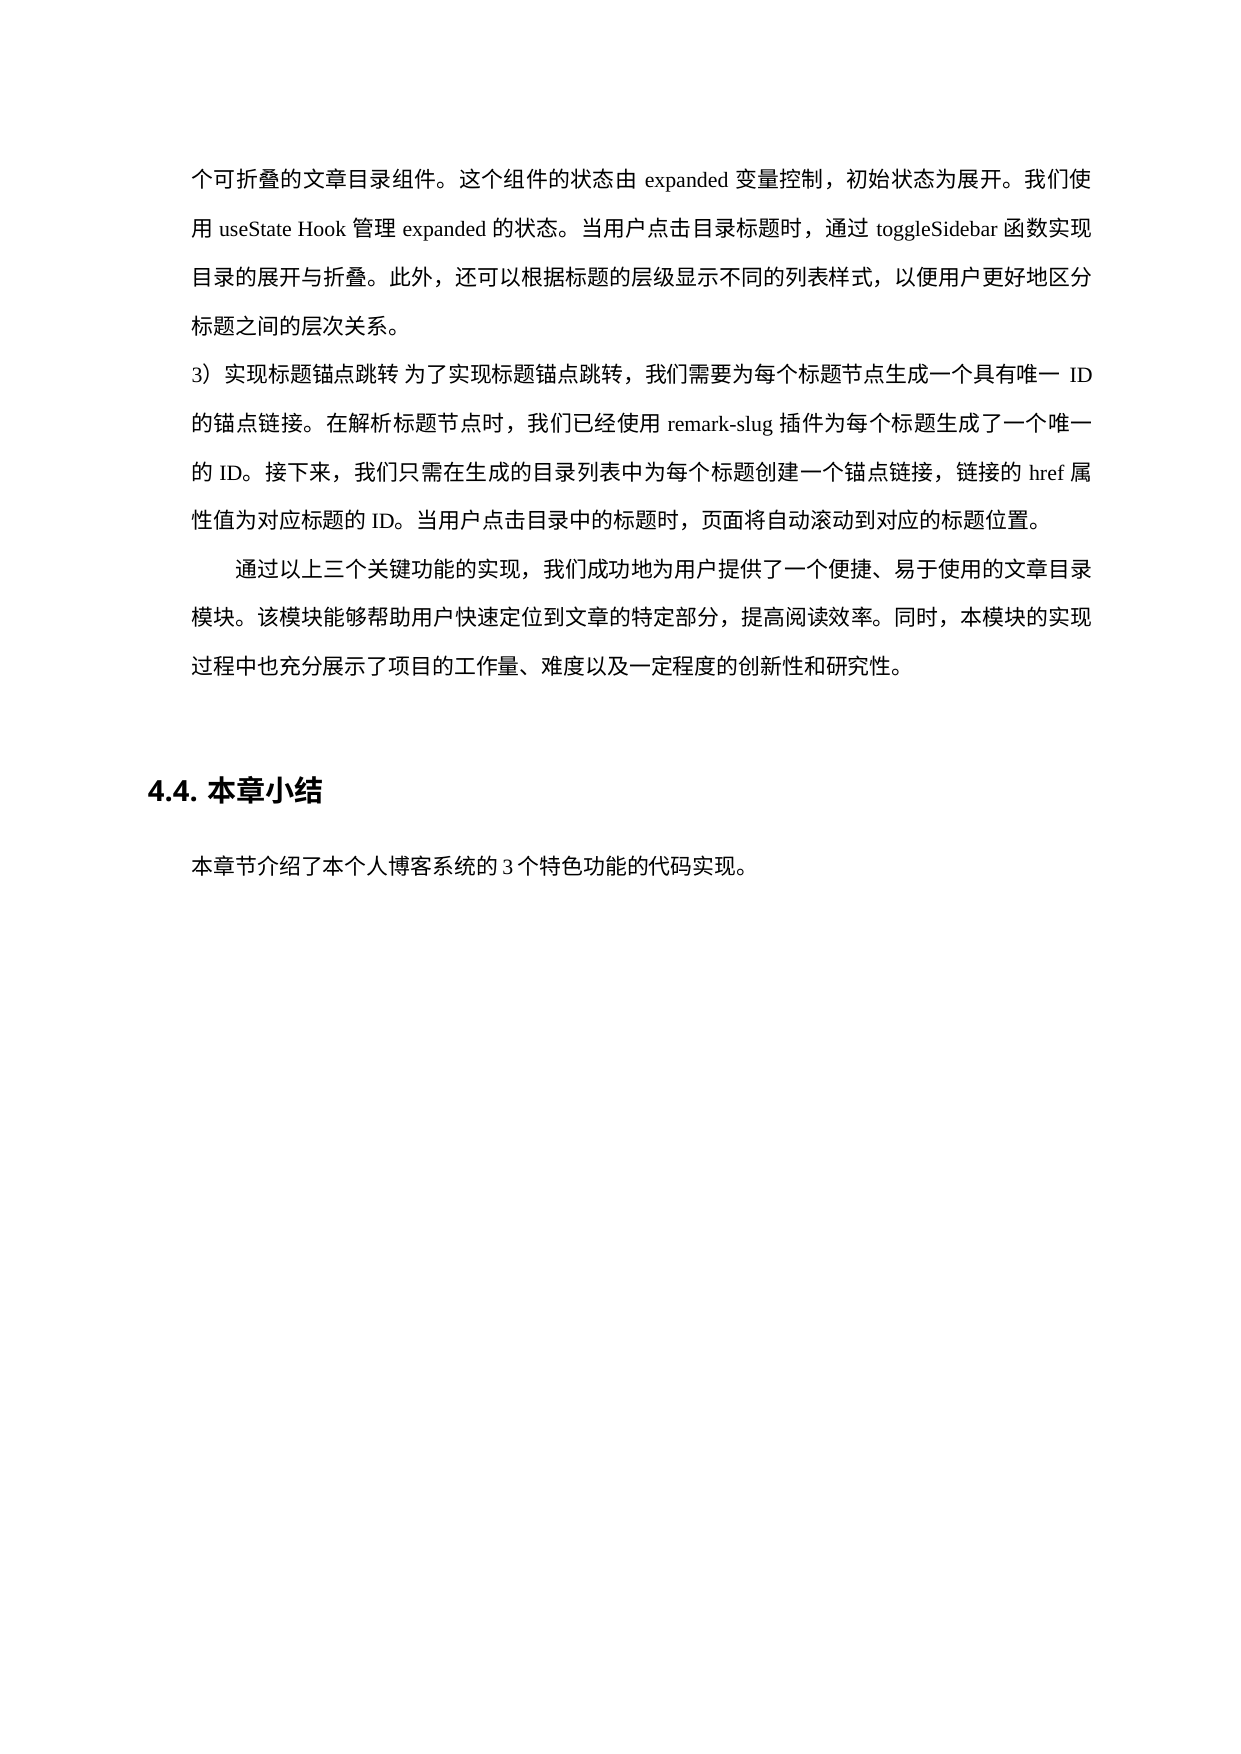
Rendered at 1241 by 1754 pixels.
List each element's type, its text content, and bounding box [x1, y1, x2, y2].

text 3）实现标题锚点跳转 为了实现标题锚点跳转，我们需要为每个标题节点生成一个具有唯一 ID 的锚点链接。在解析标题节点时，我们已经使用 remark-slug 插件为每个标题生成了一个唯一的 ID。接下来，我们只需在生成的目录列表中为每个标题创建一个锚点链接，链接的 href 属性值为对应标题的 ID。当用户点击目录中的标题时，页面将自动滚动到对应的标题位置。 [191, 357, 1092, 535]
text 本章节介绍了本个人博客系统的3个特色功能的代码实现。 [148, 849, 1092, 881]
subtitle 本章小结 [148, 757, 1092, 822]
text 通过以上三个关键功能的实现，我们成功地为用户提供了一个便捷、易于使用的文章目录模块。该模块能够帮助用户快速定位到文章的特定部分，提高阅读效率。同时，本模块的实现过程中也充分展示了项目的工作量、难度以及一定程度的创新性和研究性。 [191, 551, 1092, 681]
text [191, 162, 1092, 341]
